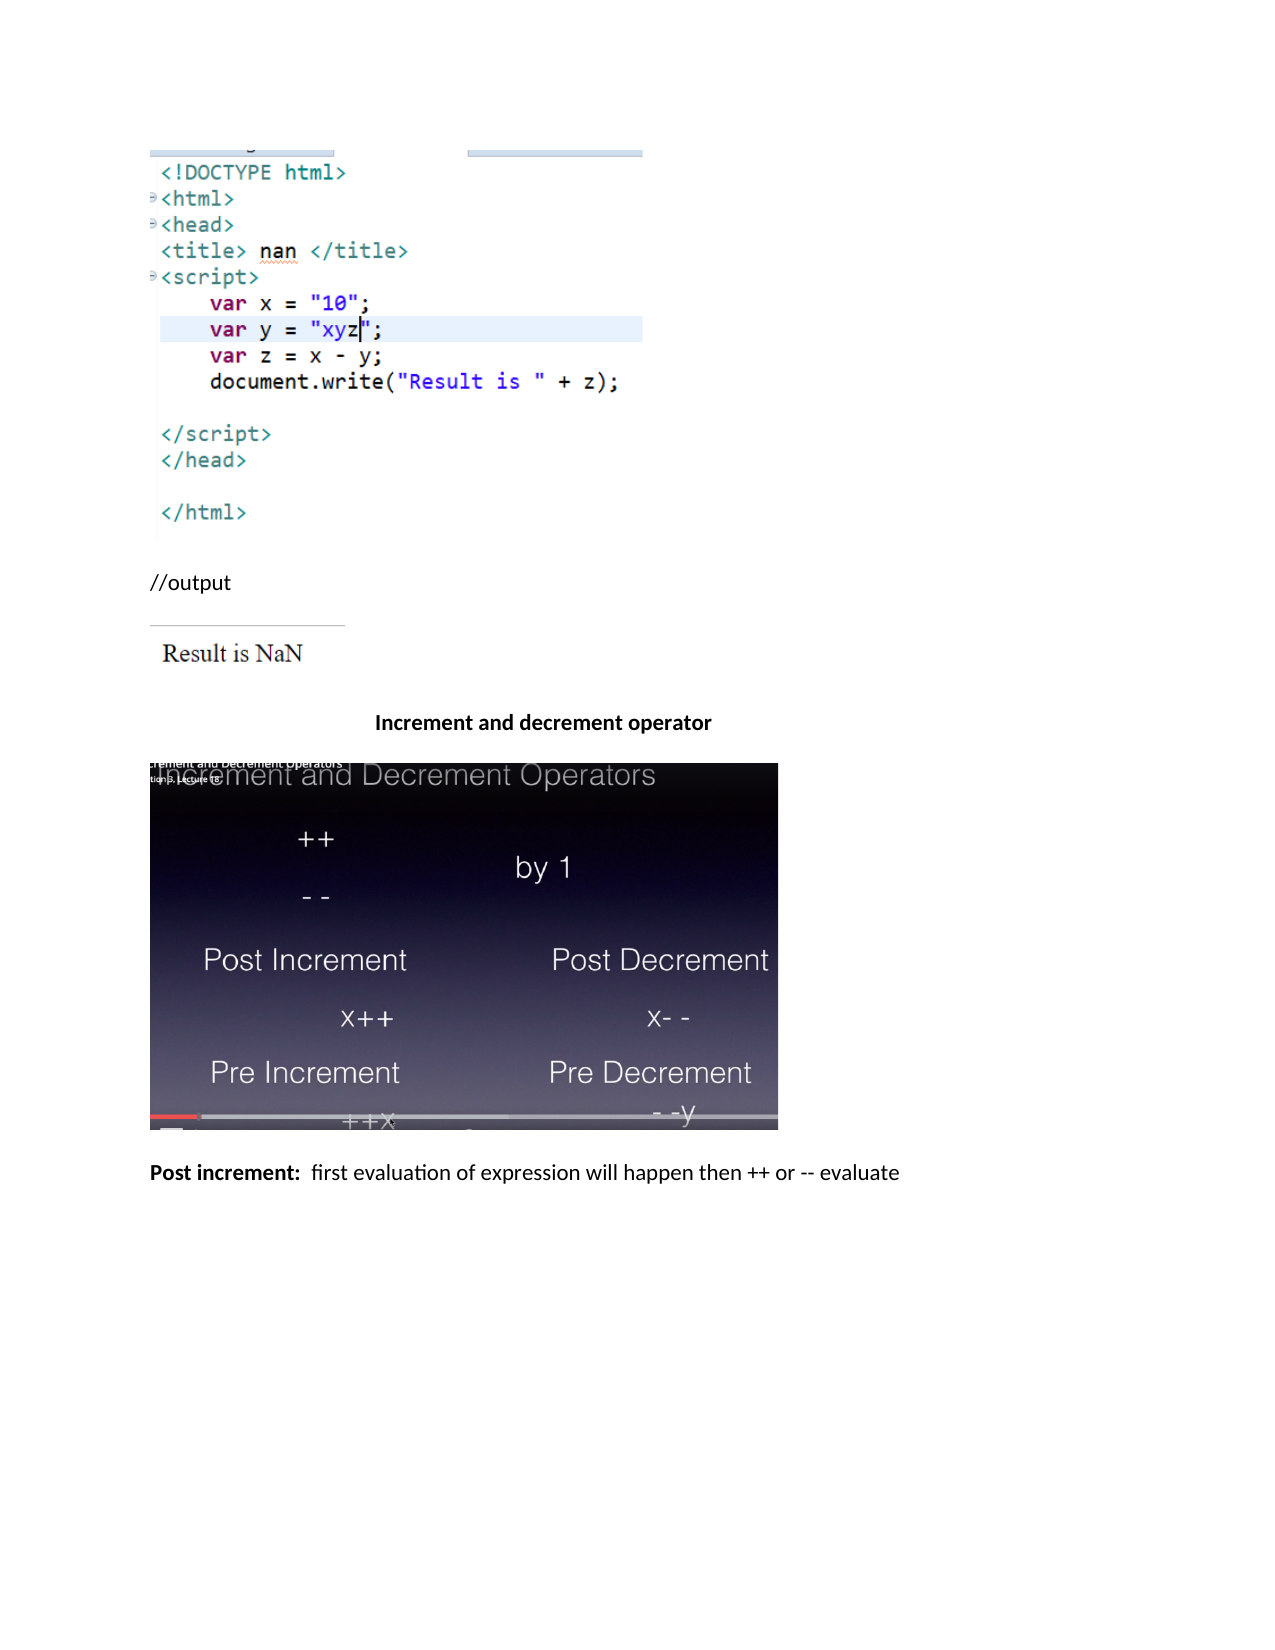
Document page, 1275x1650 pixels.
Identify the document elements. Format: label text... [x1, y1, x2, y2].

text Post increment: first evaluation of expression will happen then ++ or -- evaluate [150, 1158, 1275, 1186]
picture [150, 623, 345, 680]
picture [150, 763, 779, 1130]
picture [150, 150, 643, 540]
text Increment and decrement operator [375, 708, 1275, 736]
text //output [150, 568, 1275, 596]
